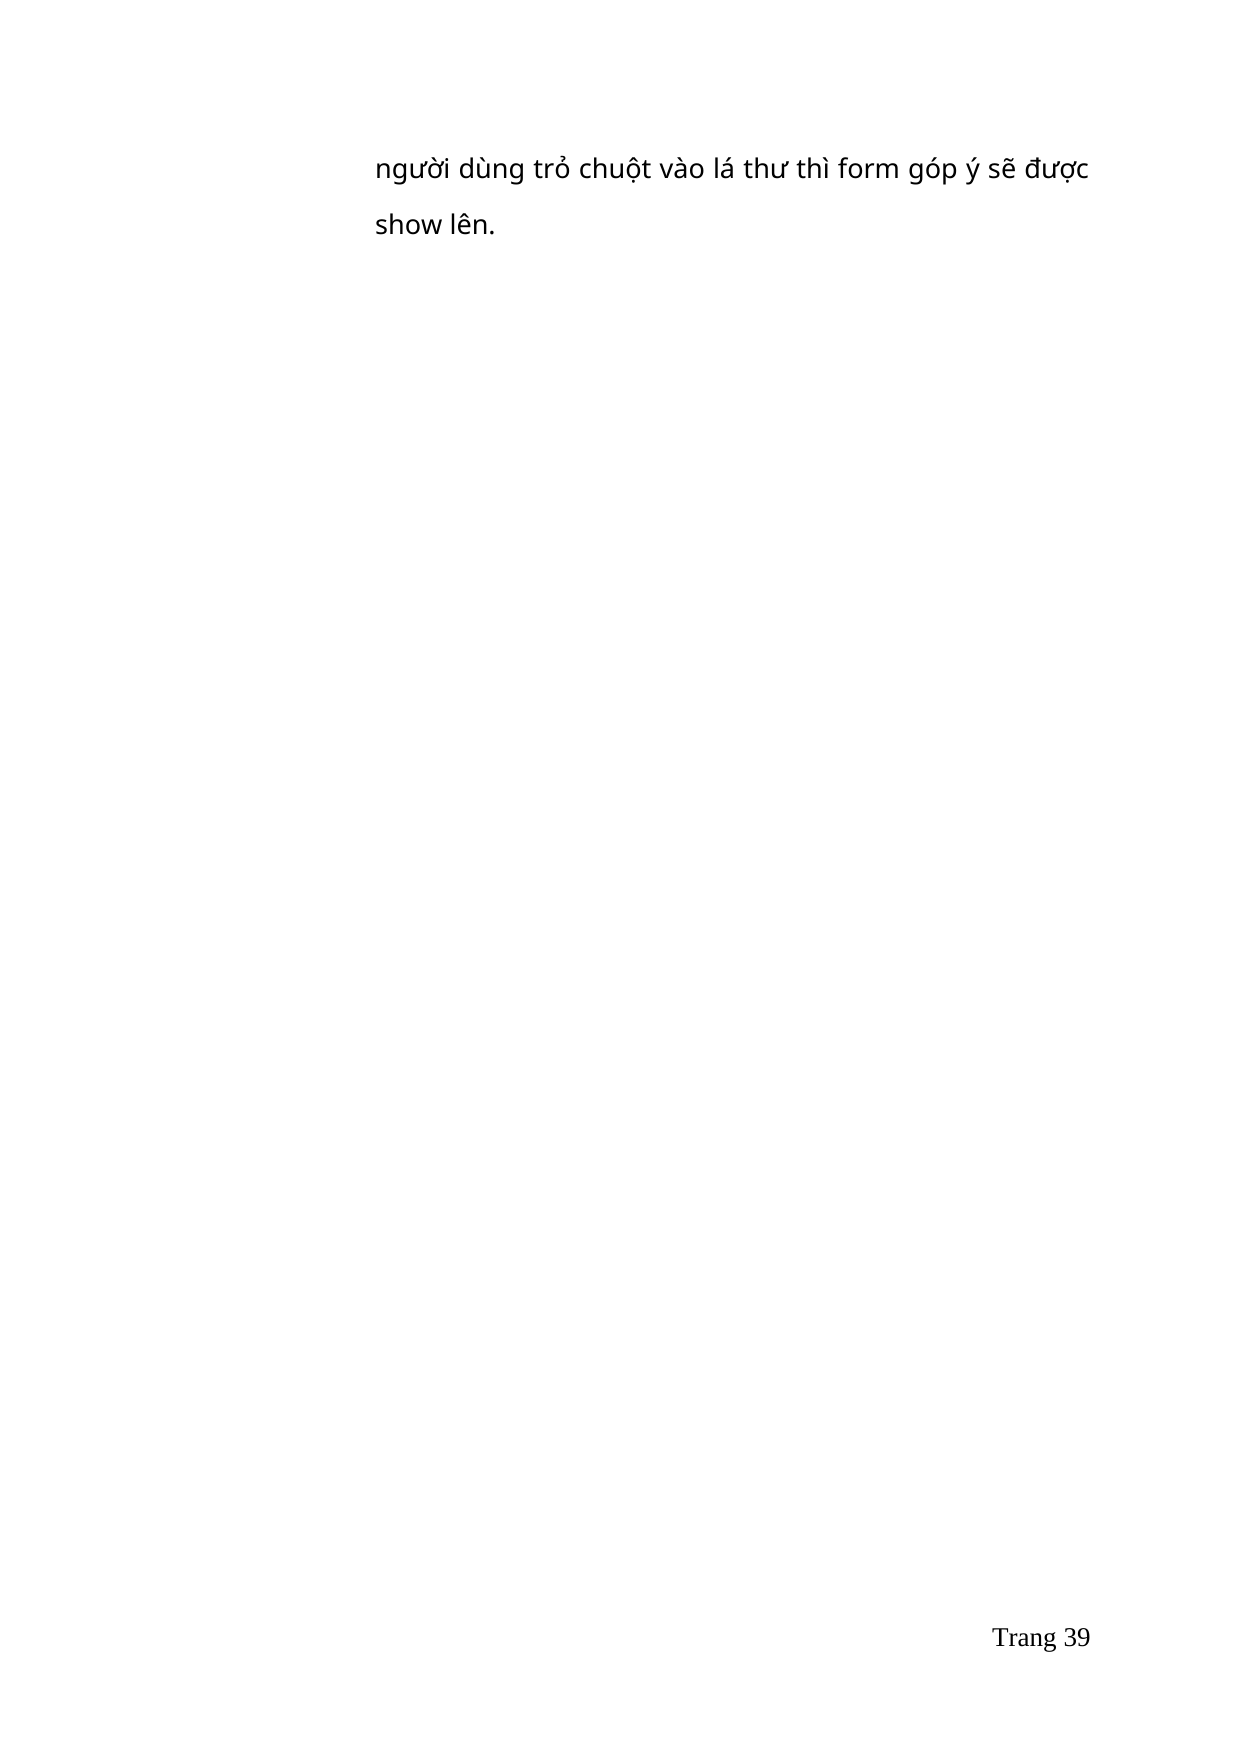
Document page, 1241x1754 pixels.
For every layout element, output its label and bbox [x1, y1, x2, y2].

list [337, 150, 1090, 242]
